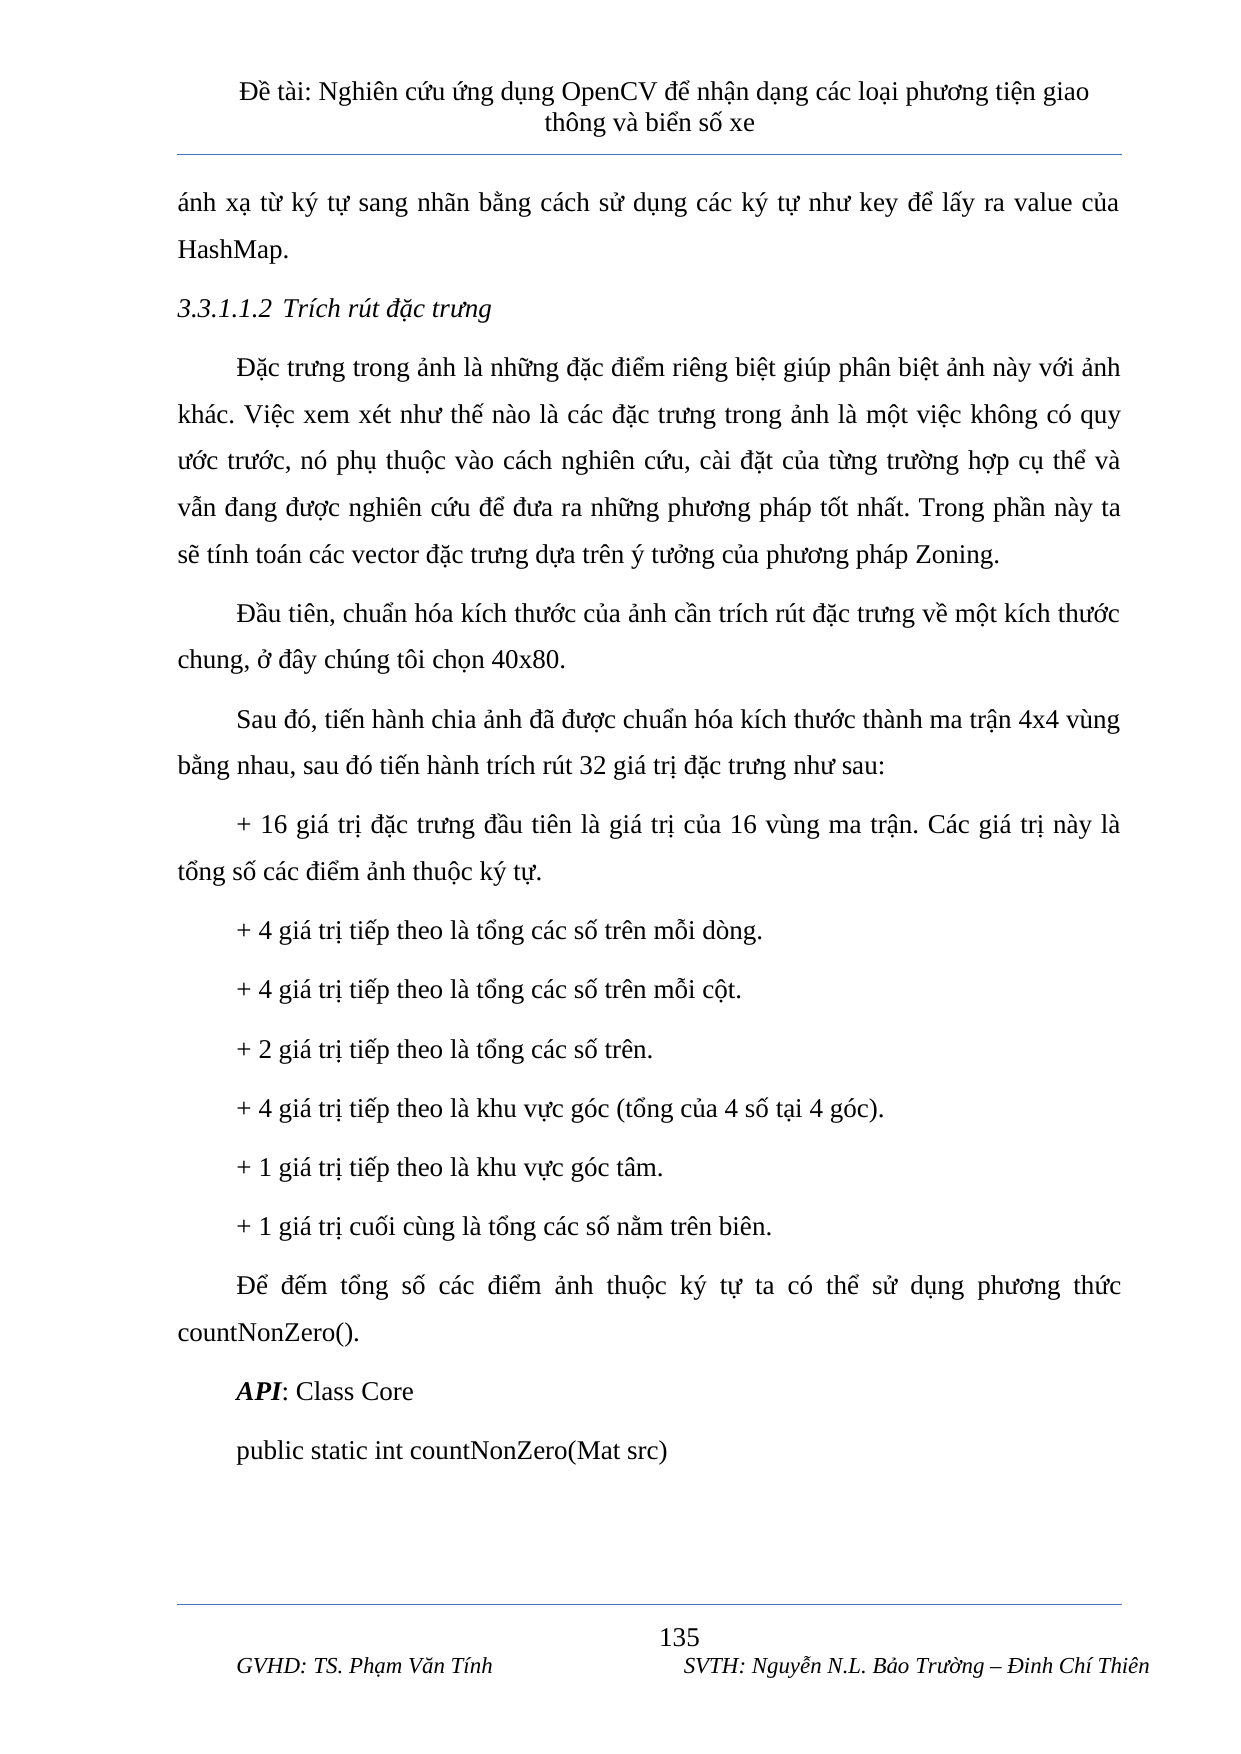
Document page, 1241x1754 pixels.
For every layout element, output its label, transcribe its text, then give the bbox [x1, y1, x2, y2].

text Sau đó, tiến hành chia ảnh đã được chuẩn hóa kích thước thành ma trận 4x4 vùng bằng nhau, sau đó tiến hành trích rút 32 giá trị đặc trưng như sau: [177, 703, 1122, 781]
text Đầu tiên, chuẩn hóa kích thước của ảnh cần trích rút đặc trưng về một kích thước chung, ở đây chúng tôi chọn 40x80. [177, 597, 1122, 675]
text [177, 186, 1122, 264]
text + 4 giá trị tiếp theo là tổng các số trên mỗi cột. [177, 974, 1122, 1005]
text + 1 giá trị tiếp theo là khu vực góc tâm. [177, 1151, 1122, 1182]
text public static int countNonZero(Mat src) [177, 1434, 1122, 1466]
text Đặc trưng trong ảnh là những đặc điểm riêng biệt giúp phân biệt ảnh này với ảnh khác. Việc xem xét như thế nào là các đặc trưng trong ảnh là một việc không có quy ước trước, nó phụ thuộc vào cách nghiên cứu, cài đặt của từng trường hợp cụ thể và vẫn đang được nghiên cứu để đưa ra những phương pháp tốt nhất. Trong phần này ta sẽ tính toán các vector đặc trưng dựa trên ý tưởng của phương pháp Zoning. [177, 351, 1122, 569]
text + 4 giá trị tiếp theo là khu vực góc (tổng của 4 số tại 4 góc). [177, 1092, 1122, 1123]
text API: Class Core [177, 1375, 1122, 1406]
text + 16 giá trị đặc trưng đầu tiên là giá trị của 16 vùng ma trận. Các giá trị này là tổng số các điểm ảnh thuộc ký tự. [177, 809, 1122, 886]
subtitle Trích rút đặc trưng [177, 292, 1122, 323]
text + 2 giá trị tiếp theo là tổng các số trên. [177, 1033, 1122, 1064]
text + 1 giá trị cuối cùng là tổng các số nằm trên biên. [177, 1210, 1122, 1241]
text + 4 giá trị tiếp theo là tổng các số trên mỗi dòng. [177, 914, 1122, 946]
text Để đếm tổng số các điểm ảnh thuộc ký tự ta có thể sử dụng phương thức countNonZero(). [177, 1269, 1122, 1347]
